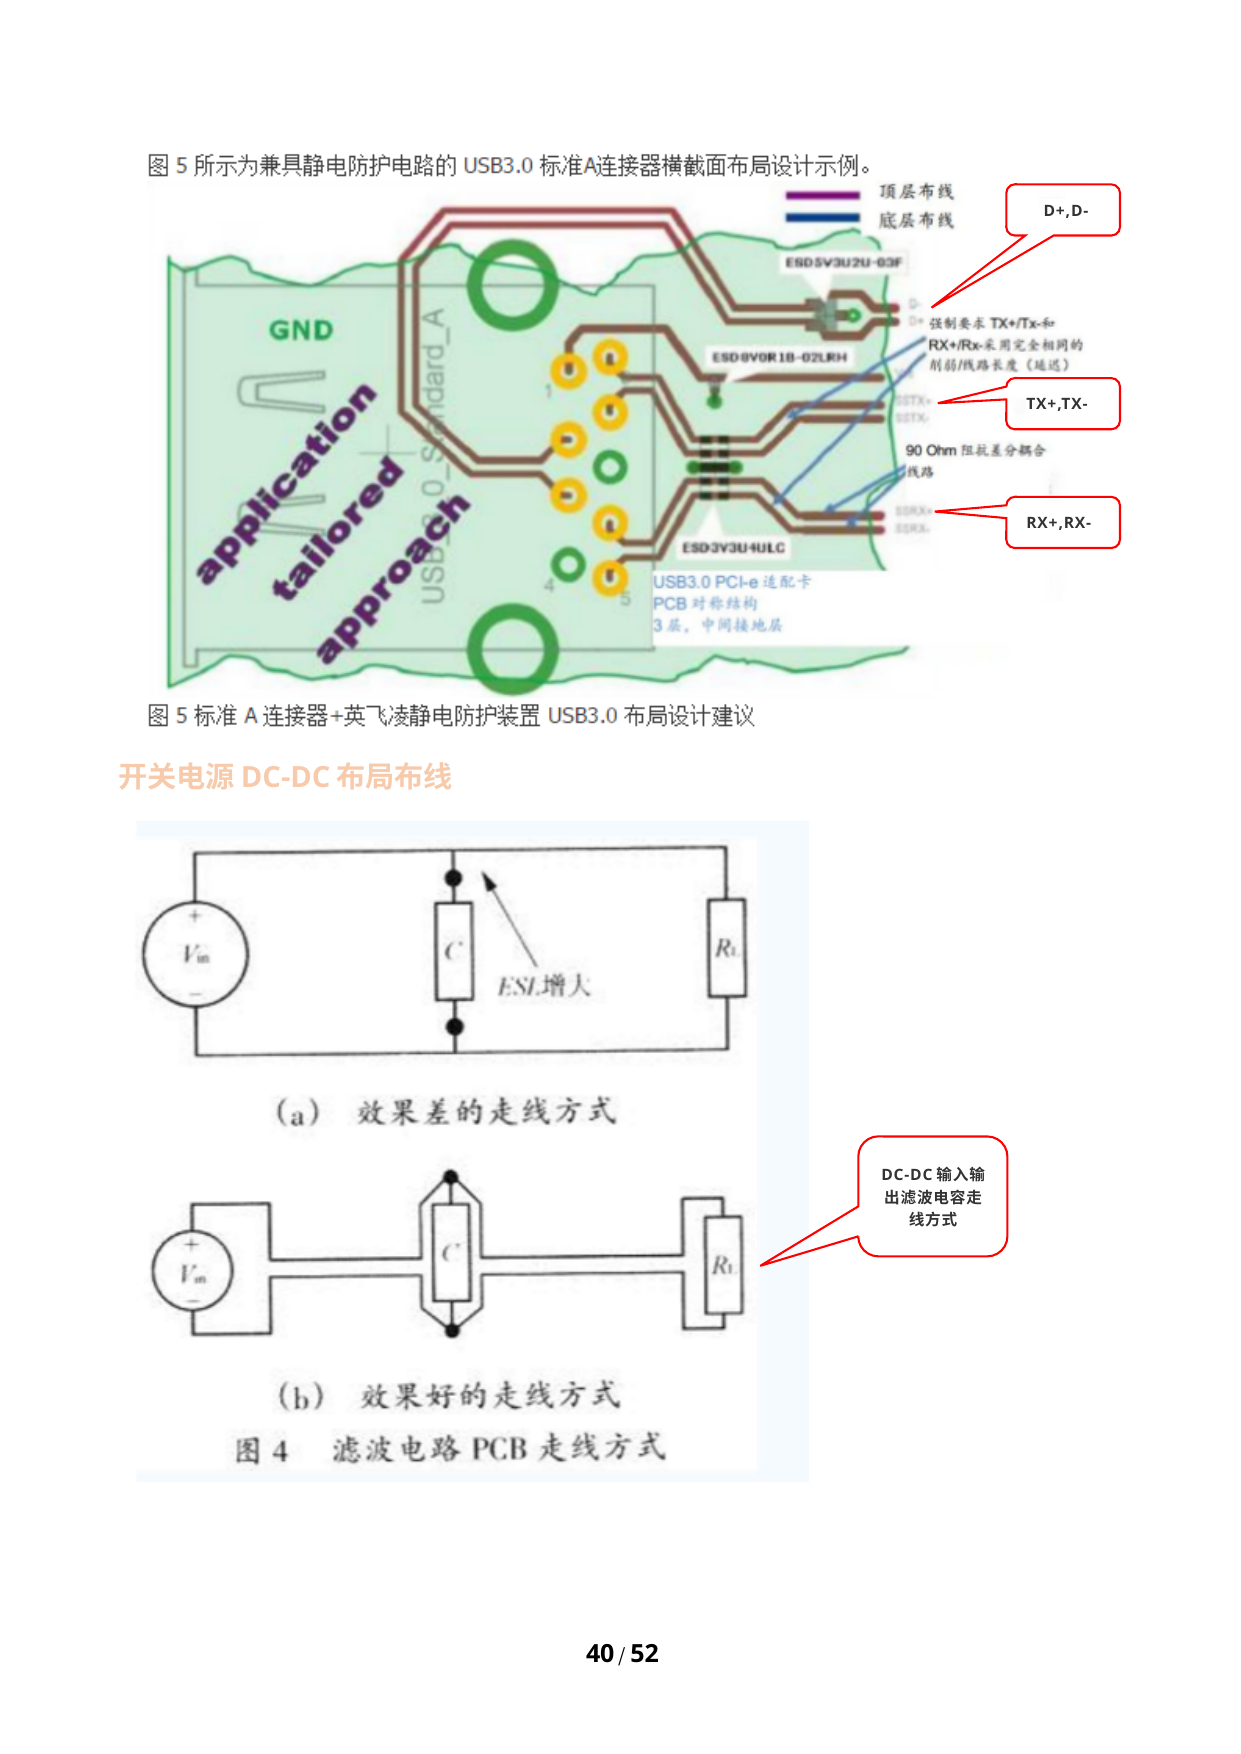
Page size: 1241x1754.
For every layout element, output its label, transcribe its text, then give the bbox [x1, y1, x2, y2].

picture [960, 380, 1108, 428]
picture [958, 186, 1108, 290]
picture [118, 815, 809, 1482]
picture [118, 132, 1108, 739]
picture [774, 1239, 809, 1260]
picture [954, 498, 1108, 546]
text 开关电源DC-DC布局布线 [118, 741, 1122, 809]
